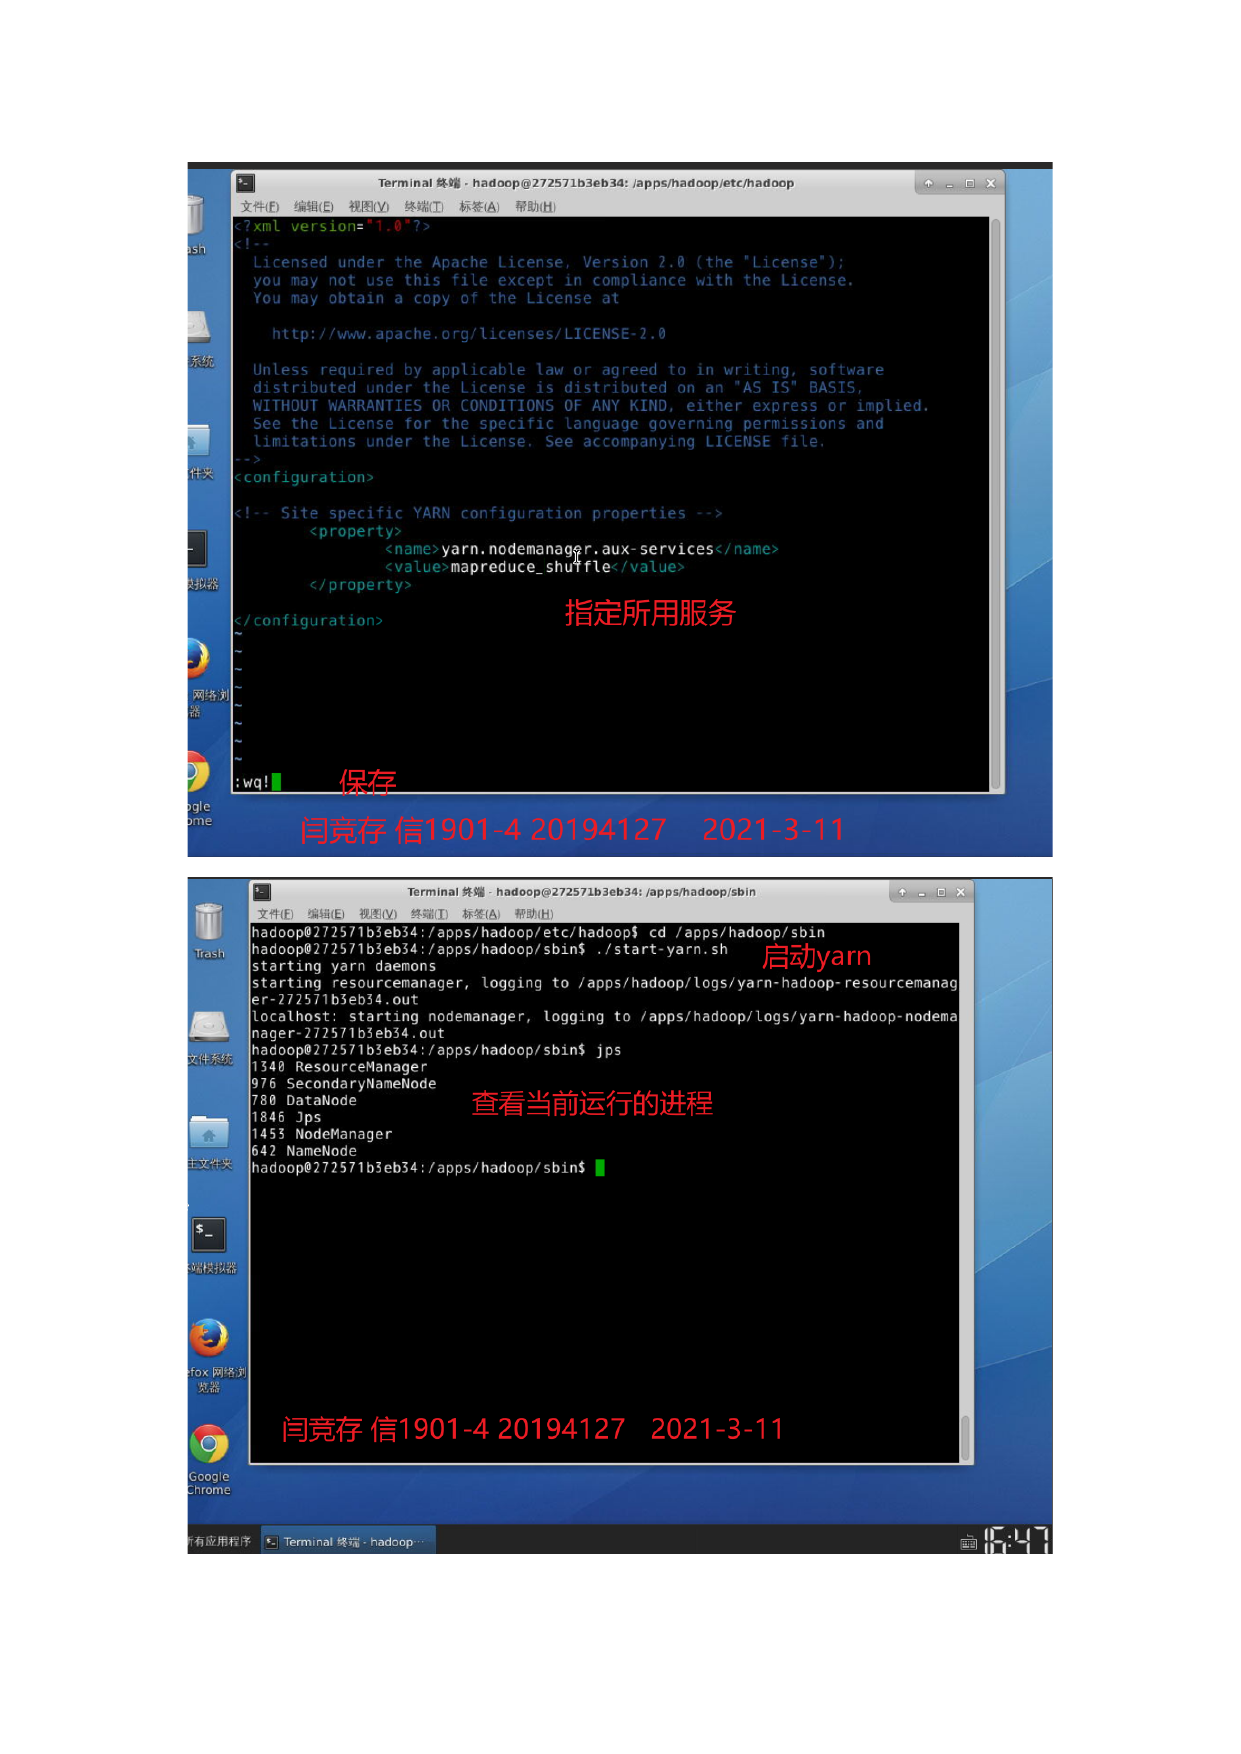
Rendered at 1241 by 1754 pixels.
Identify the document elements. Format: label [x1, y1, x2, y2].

picture [187, 877, 1053, 1554]
picture [187, 162, 1053, 857]
